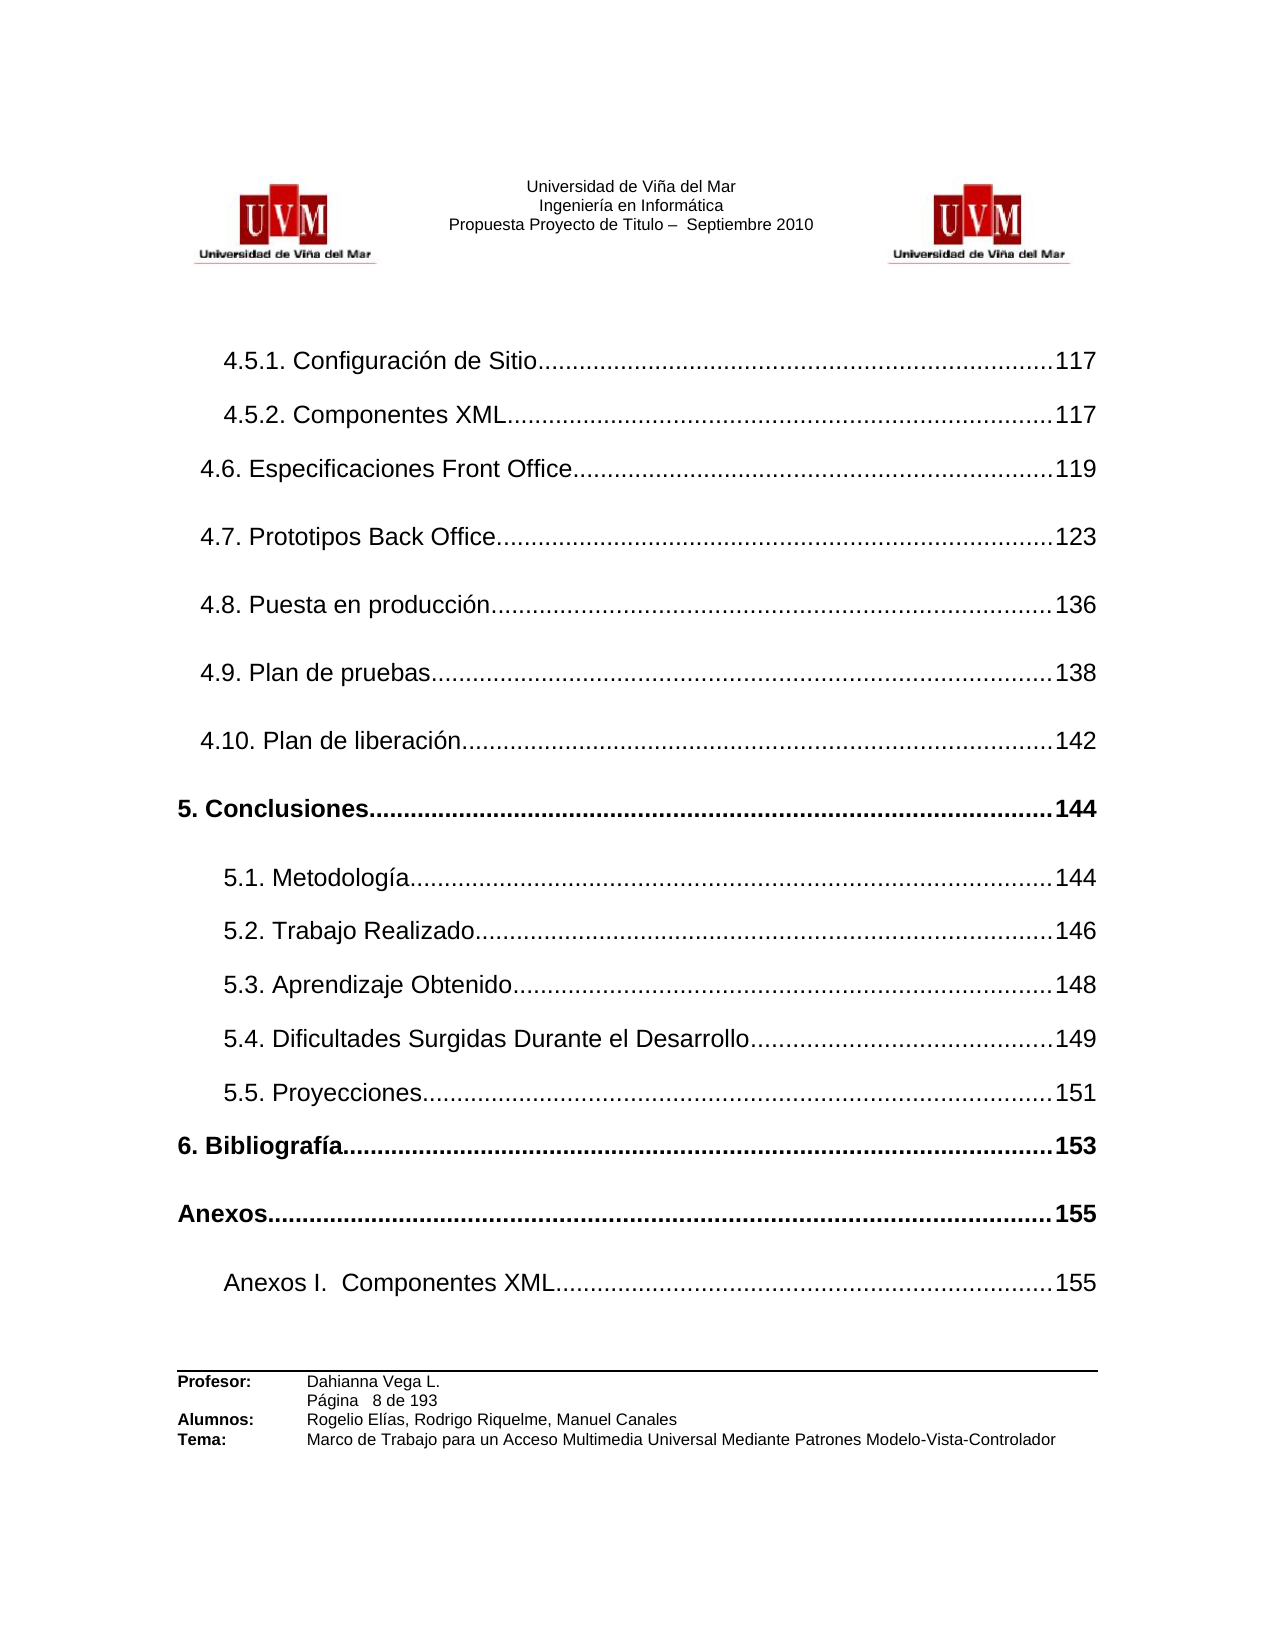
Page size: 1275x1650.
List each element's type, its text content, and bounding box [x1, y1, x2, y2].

text 5.1. Metodología 144 [223, 863, 1098, 891]
picture [871, 176, 1084, 267]
text 4.7. Prototipos Back Office. 123 [200, 522, 1098, 551]
text 5.4. Dificultades Surgidas Durante el Desarrollo 149 [223, 1024, 1098, 1053]
text 4.6. Especificaciones Front Office 119 [200, 454, 1098, 483]
text 5.2. Trabajo Realizado 146 [223, 916, 1098, 945]
text 5. Conclusiones 144 [177, 794, 1098, 823]
text 4.5.1. Configuración de Sitio 117 [223, 346, 1098, 375]
text 4.5.2. Componentes XML 117 [223, 400, 1098, 429]
text 4.10. Plan de liberación 142 [200, 726, 1098, 755]
picture [177, 176, 390, 267]
text Anexos I. Componentes XML 155 [223, 1268, 1098, 1296]
text 6. Bibliografía 153 [177, 1131, 1098, 1160]
text 4.8. Puesta en producción 136 [200, 590, 1098, 619]
text 4.9. Plan de pruebas 138 [200, 658, 1098, 687]
text 5.3. Aprendizaje Obtenido 148 [223, 970, 1098, 999]
text Anexos 155 [177, 1199, 1098, 1228]
text 5.5. Proyecciones 151 [223, 1078, 1098, 1106]
